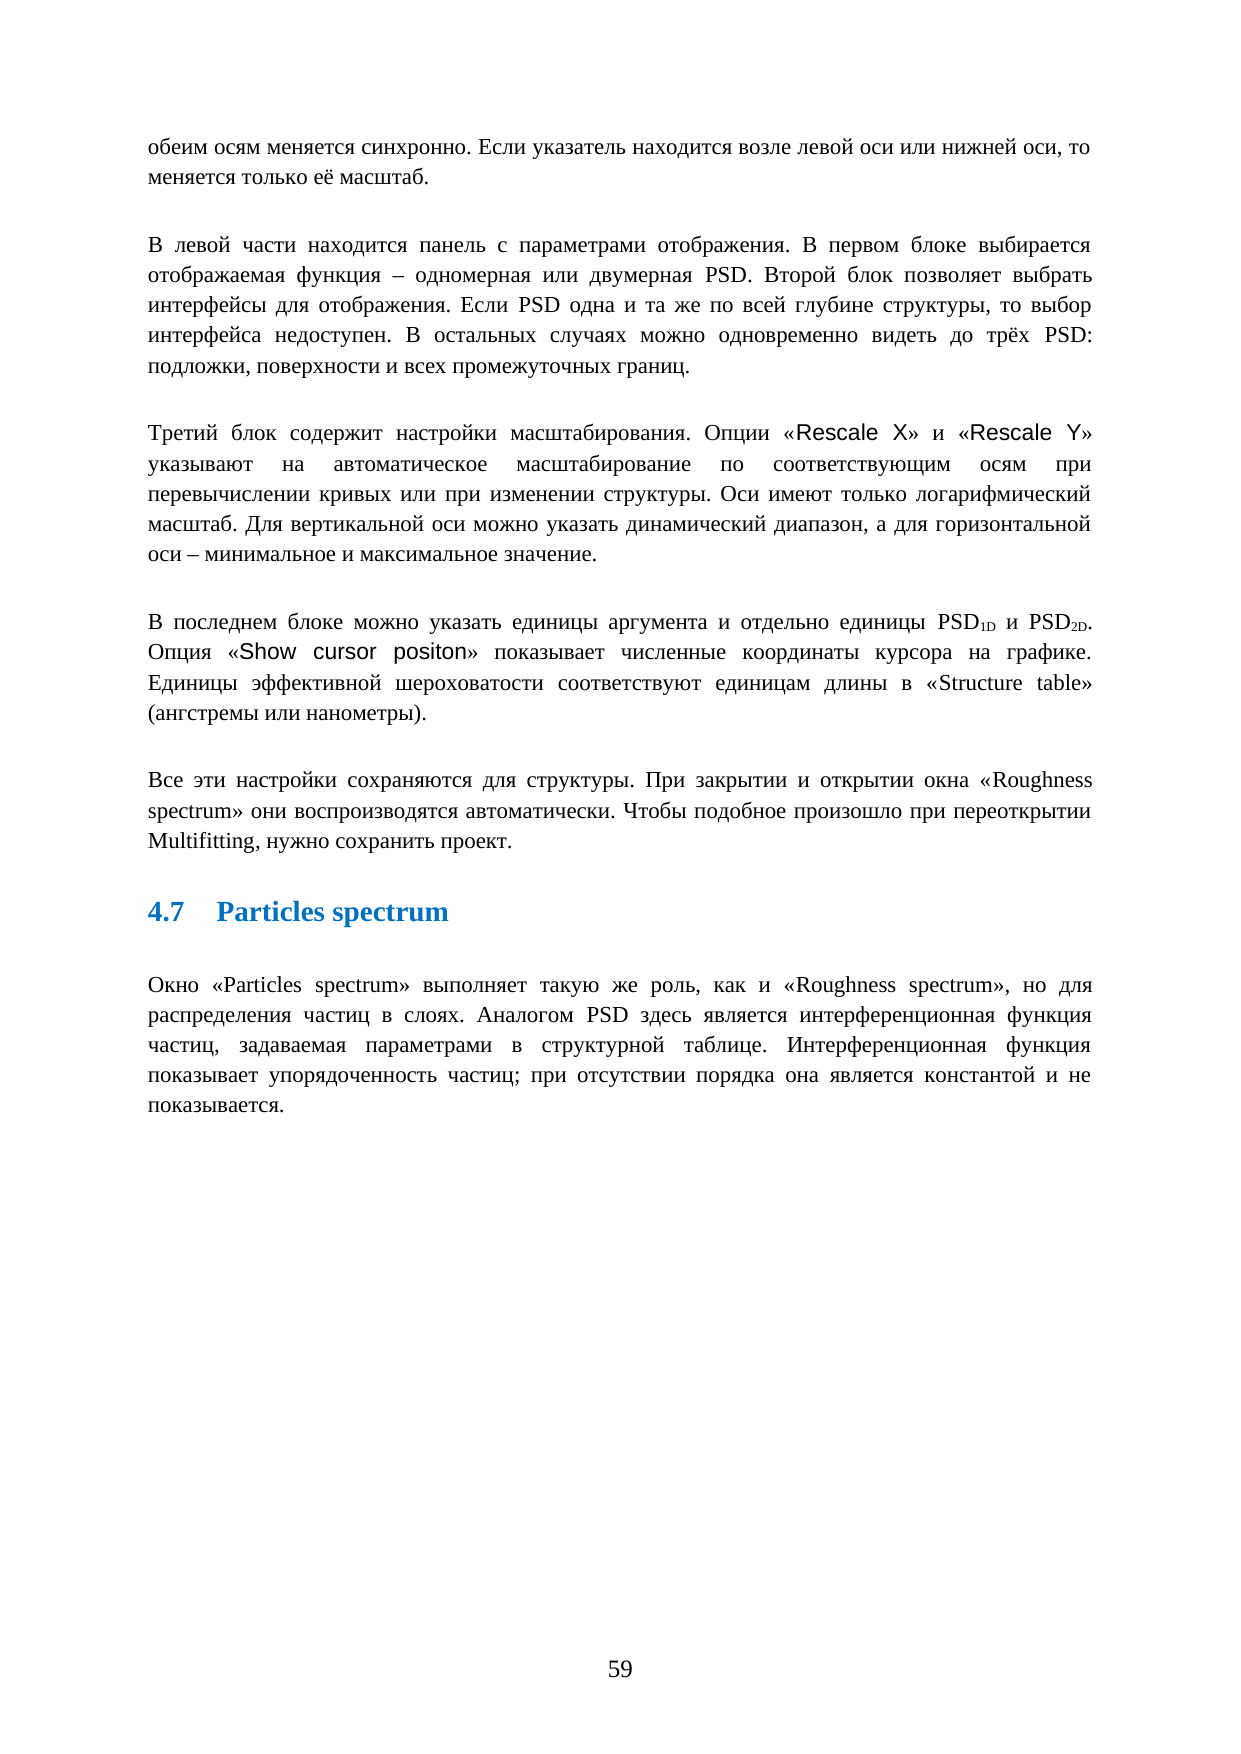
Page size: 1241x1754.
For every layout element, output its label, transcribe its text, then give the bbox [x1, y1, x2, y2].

subtitle Particles spectrum [148, 894, 1093, 928]
text Третий блок содержит настройки масштабирования. Опции «Rescale X» и «Rescale Y» указывают на автоматическое масштабирование по соответствующим осям при перевычислении кривых или при изменении структуры. Оси имеют только логарифмический масштаб. Для вертикальной оси можно указать динамический диапазон, а для горизонтальной оси – минимальное и максимальное значение. [148, 419, 1093, 567]
text В последнем блоке можно указать единицы аргумента и отдельно единицы PSD1D и PSD2D. Опция «Show cursor positon» показывает численные координаты курсора на графике. Единицы эффективной шероховатости соответствуют единицам длины в «Structure table» (ангстремы или нанометры). [148, 608, 1093, 725]
text Все эти настройки сохраняются для структуры. При закрытии и открытии окна «Roughness spectrum» они воспроизводятся автоматически. Чтобы подобное произошло при переоткрытии Multifitting, нужно сохранить проект. [148, 766, 1093, 853]
text В левой части находится панель с параметрами отображения. В первом блоке выбирается отображаемая функция – одномерная или двумерная PSD. Второй блок позволяет выбрать интерфейсы для отображения. Если PSD одна и та же по всей глубине структуры, то выбор интерфейса недоступен. В остальных случаях можно одновременно видеть до трёх PSD: подложки, поверхности и всех промежуточных границ. [148, 231, 1093, 378]
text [148, 133, 1093, 189]
text Окно «Particles spectrum» выполняет такую же роль, как и «Roughness spectrum», но для распределения частиц в слоях. Аналогом PSD здесь является интерференционная функция частиц, задаваемая параметрами в структурной таблице. Интерференционная функция показывает упорядоченность частиц; при отсутствии порядка она является константой и не показывается. [148, 971, 1093, 1118]
